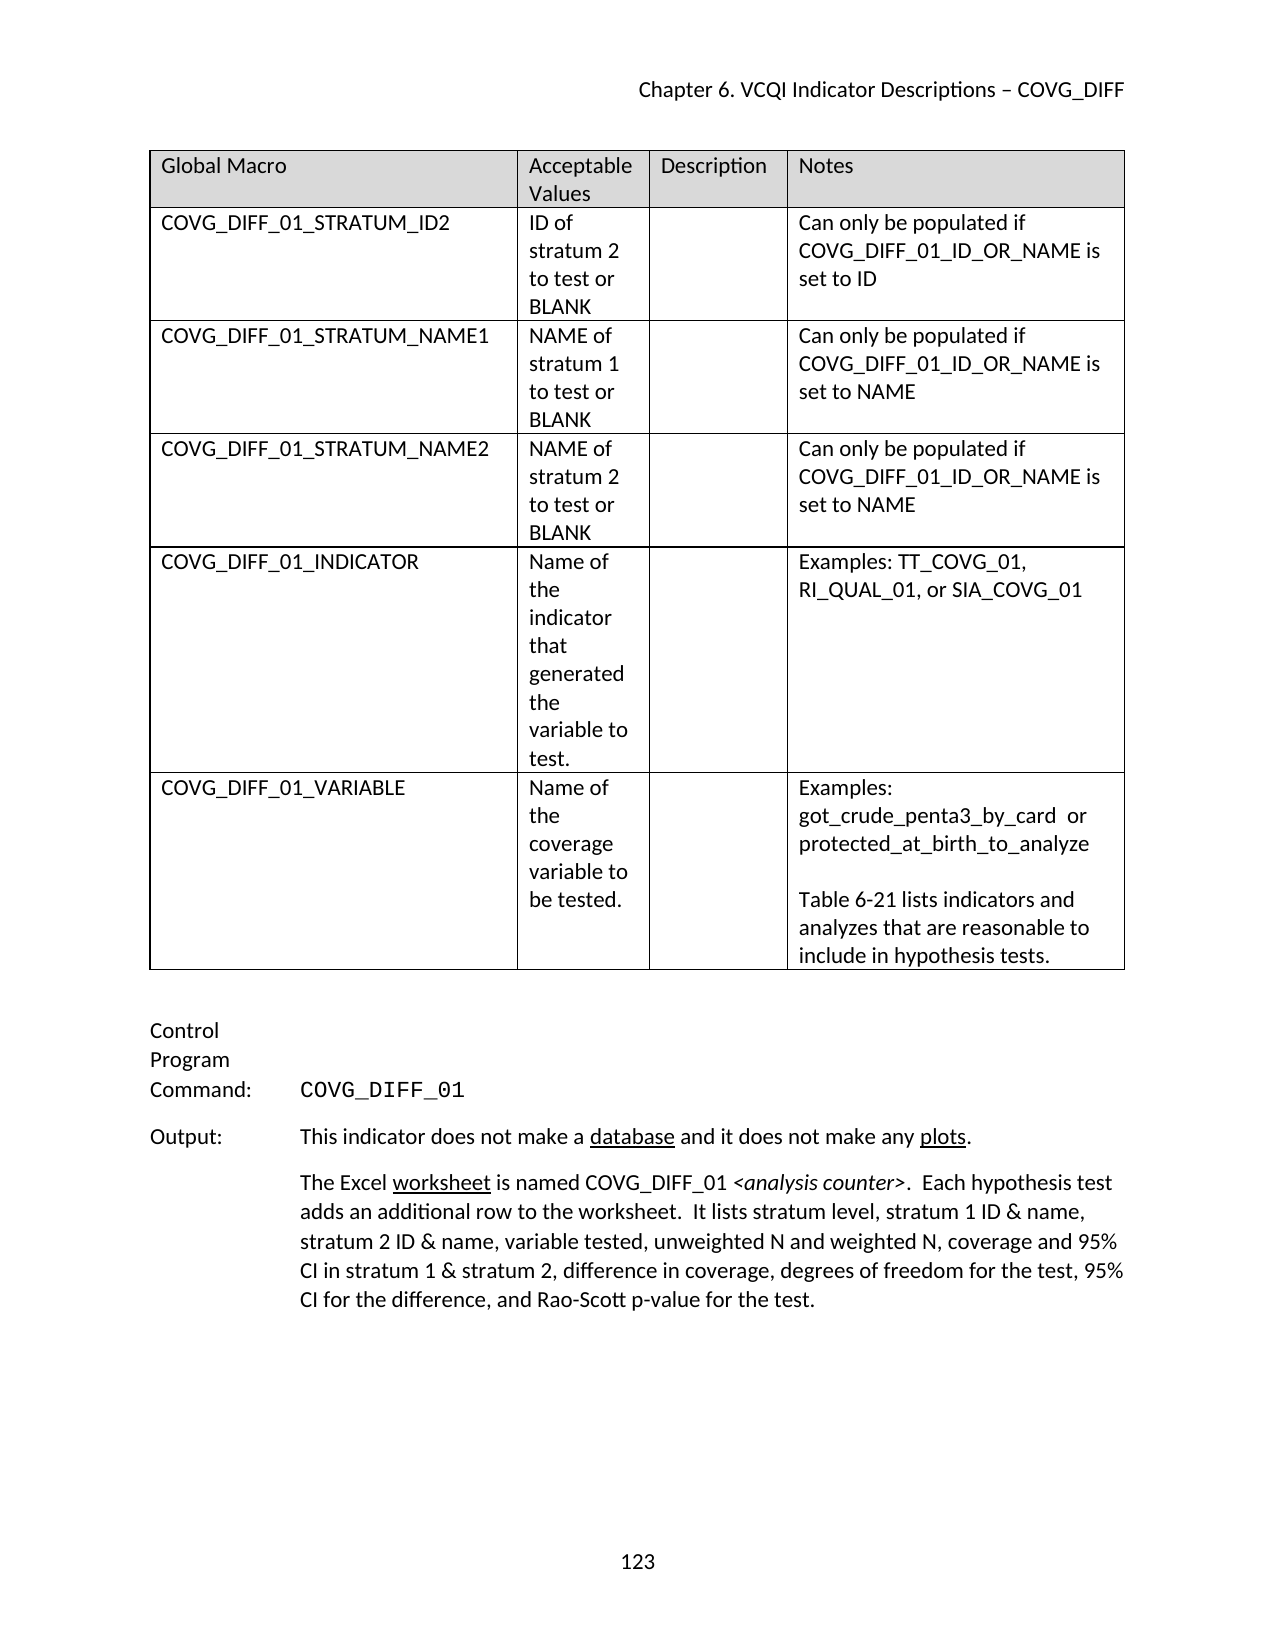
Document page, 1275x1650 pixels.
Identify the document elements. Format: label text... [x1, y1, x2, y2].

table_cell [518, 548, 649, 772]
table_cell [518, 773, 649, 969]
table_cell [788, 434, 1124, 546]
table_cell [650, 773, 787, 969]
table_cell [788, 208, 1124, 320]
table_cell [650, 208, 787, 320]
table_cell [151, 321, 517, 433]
text Output: This indicator does not make a database and it does not make any plots. [150, 1122, 1125, 1150]
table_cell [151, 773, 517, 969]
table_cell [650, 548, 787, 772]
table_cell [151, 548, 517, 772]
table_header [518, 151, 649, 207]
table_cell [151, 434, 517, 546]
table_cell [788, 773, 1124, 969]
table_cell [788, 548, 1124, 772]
text Control Program Command: COVG_DIFF_01 [150, 1016, 1125, 1104]
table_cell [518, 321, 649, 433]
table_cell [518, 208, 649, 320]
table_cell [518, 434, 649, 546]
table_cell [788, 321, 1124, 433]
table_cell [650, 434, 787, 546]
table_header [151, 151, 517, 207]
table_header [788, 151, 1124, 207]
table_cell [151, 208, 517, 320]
text The Excel worksheet is named COVG_DIFF_01 <analysis counter>. Each hypothesis test adds an additional row to the worksheet. It lists stratum level, stratum 1 ID & name, stratum 2 ID & name, variable tested, unweighted N and weighted N, coverage and 95% CI in stratum 1 & stratum 2, difference in coverage, degrees of freedom for the test, 95% CI for the difference, and Rao-Scott p-value for the test. [300, 1168, 1125, 1313]
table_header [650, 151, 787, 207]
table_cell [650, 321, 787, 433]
